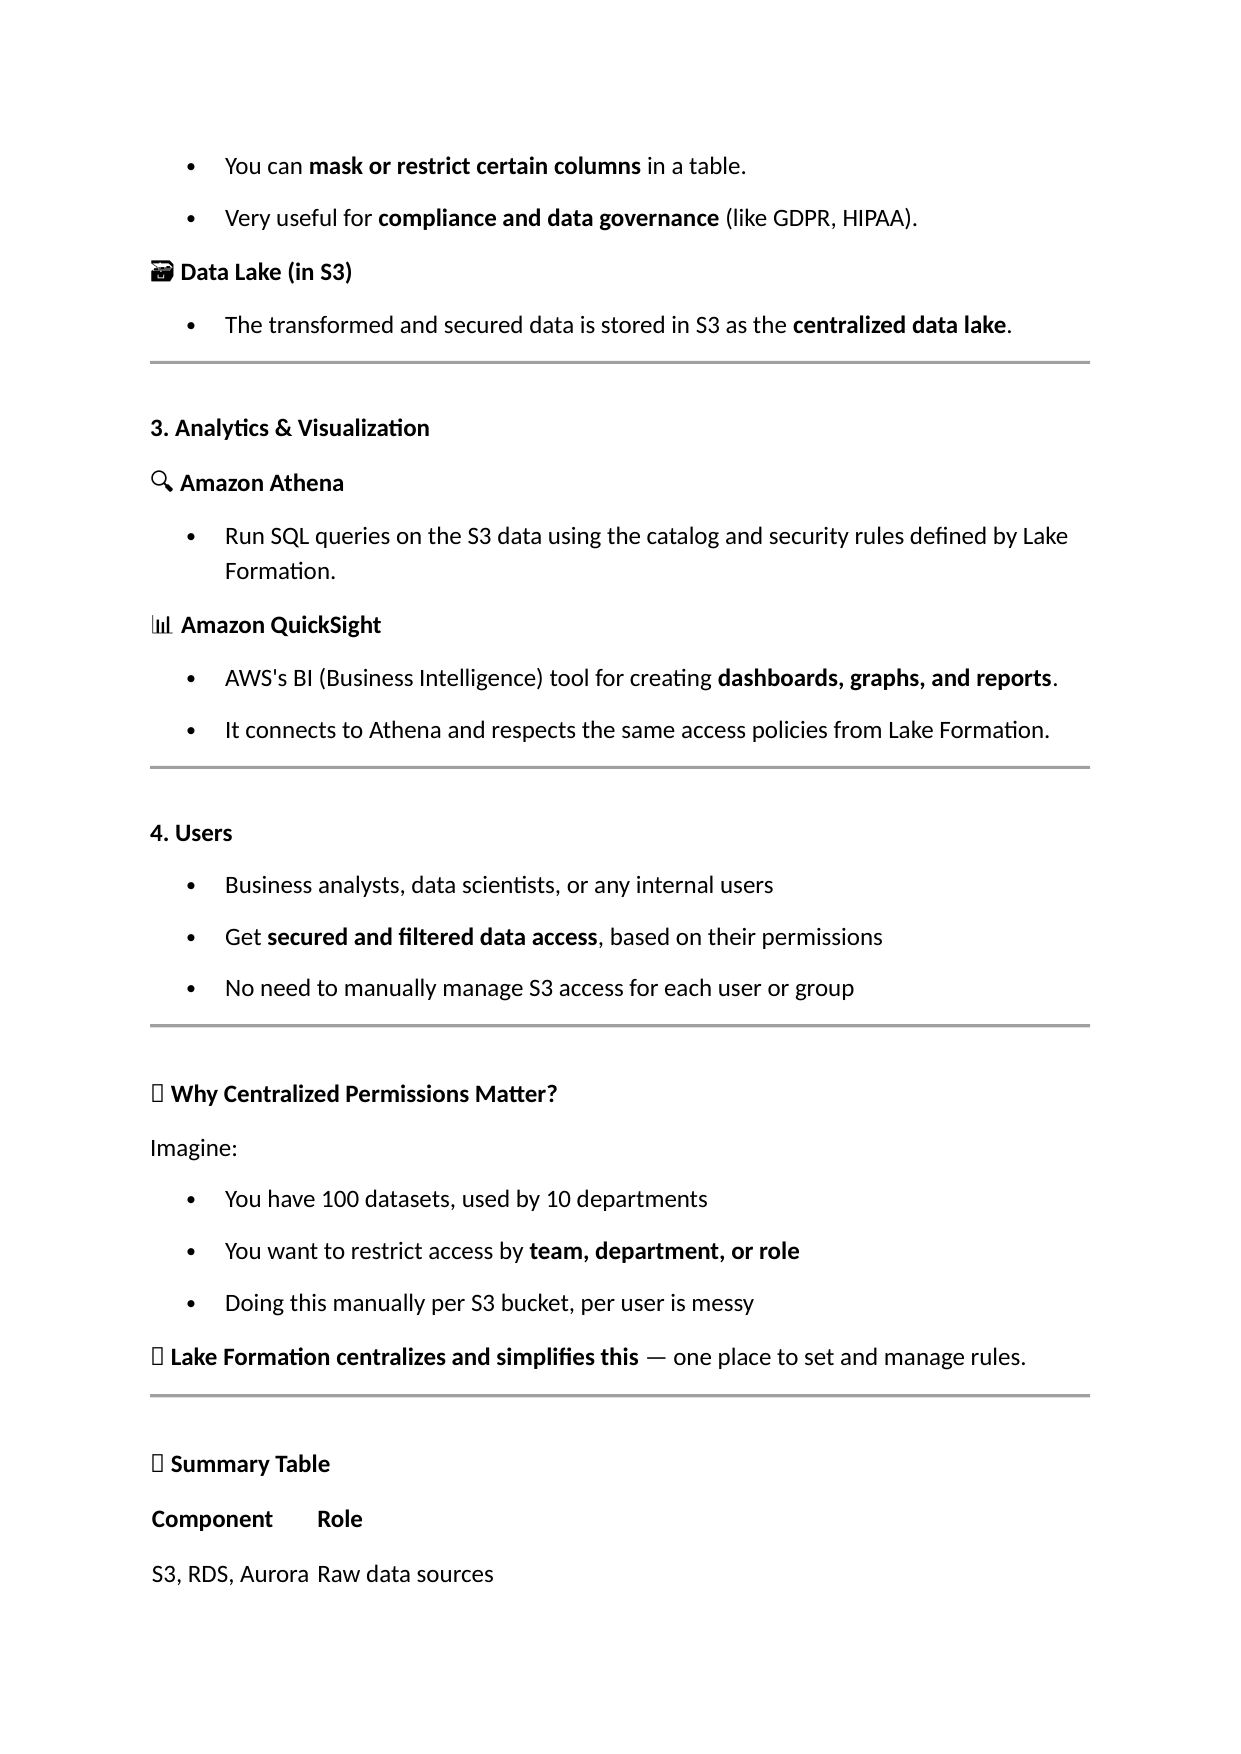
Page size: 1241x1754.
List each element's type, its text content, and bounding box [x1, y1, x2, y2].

list It connects to Athena and respects the same access policies from Lake Formation. [187, 714, 1090, 745]
text ✅ Lake Formation centralizes and simplifies this — one place to set and manage rules. [150, 1338, 1090, 1372]
text 📊 Amazon QuickSight [150, 607, 1090, 641]
text 🔐 Why Centralized Permissions Matter? [150, 1076, 1090, 1110]
list You want to restrict access by team, department, or role [187, 1235, 1090, 1266]
list Get secured and filtered data access, based on their permissions [187, 921, 1090, 951]
list AWS's BI (Business Intelligence) tool for creating dashboards, graphs, and reports. [187, 662, 1090, 693]
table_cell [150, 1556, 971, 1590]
list The transformed and secured data is stored in S3 as the centralized data lake. [187, 309, 1090, 340]
list You have 100 datasets, used by 10 departments [187, 1183, 1090, 1214]
text 📌 Summary Table [150, 1446, 1090, 1480]
list Run SQL queries on the S3 data using the catalog and security rules defined by Lake Formation. [187, 520, 1090, 586]
list No need to manually manage S3 access for each user or group [187, 972, 1090, 1003]
text 3. Analytics & Visualization [150, 412, 1090, 443]
list Doing this manually per S3 bucket, per user is messy [187, 1287, 1090, 1317]
text 🗃️ Data Lake (in S3) [150, 253, 1090, 287]
list You can mask or restrict certain columns in a table. [187, 150, 1090, 181]
text Imagine: [150, 1132, 1090, 1162]
text 4. Users [150, 817, 1090, 848]
list Business analysts, data scientists, or any internal users [187, 869, 1090, 900]
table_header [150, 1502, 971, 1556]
list Very useful for compliance and data governance (like GDPR, HIPAA). [187, 202, 1090, 232]
text 🔍 Amazon Athena [150, 464, 1090, 498]
